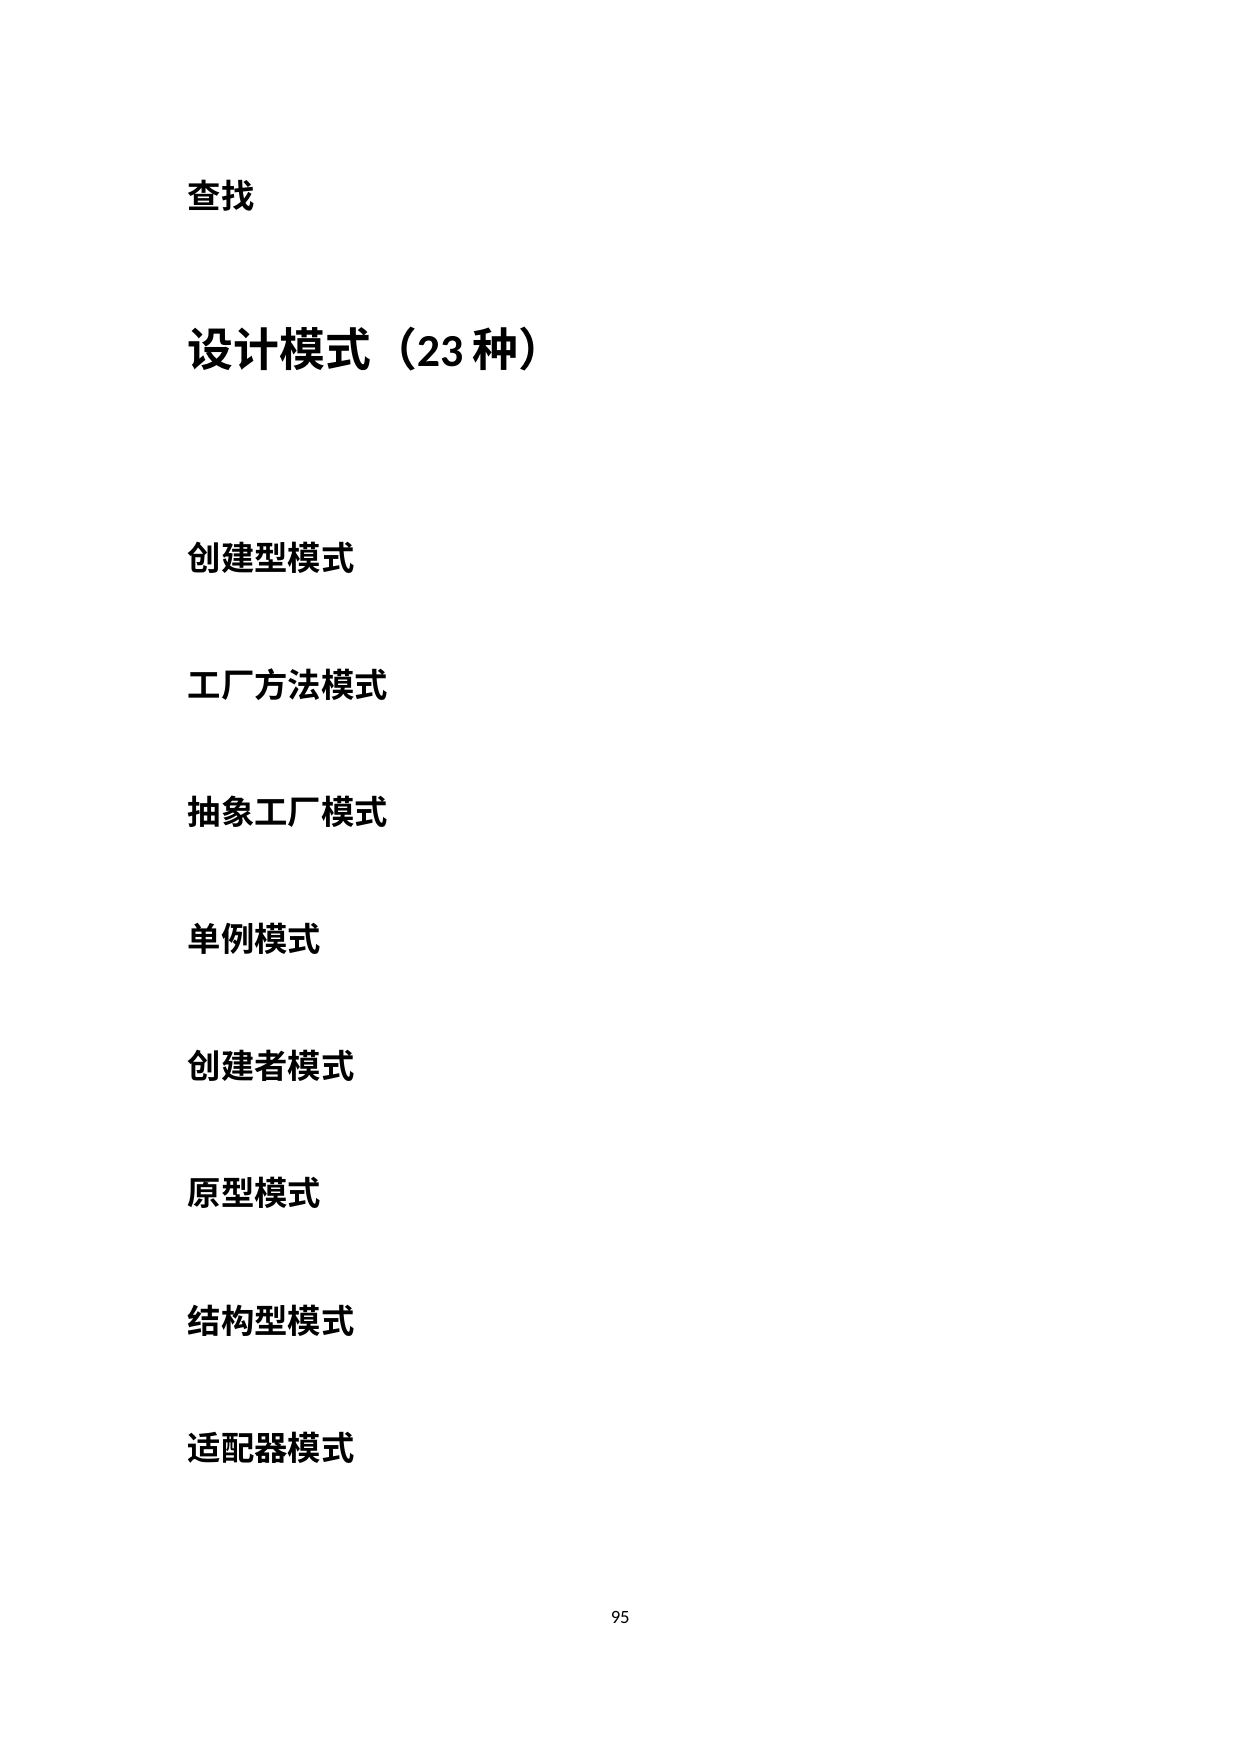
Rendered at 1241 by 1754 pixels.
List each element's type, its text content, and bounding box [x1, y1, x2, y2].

subtitle 原型模式 [187, 1159, 1053, 1224]
subtitle 创建型模式 [187, 523, 1053, 588]
subtitle 查找 [187, 162, 1053, 227]
subtitle 结构型模式 [187, 1286, 1053, 1351]
subtitle 创建者模式 [187, 1032, 1053, 1097]
subtitle 工厂方法模式 [187, 650, 1053, 715]
subtitle 抽象工厂模式 [187, 777, 1053, 842]
subtitle 适配器模式 [187, 1413, 1053, 1478]
subtitle 设计模式（23种） [187, 297, 1053, 395]
subtitle 单例模式 [187, 904, 1053, 969]
